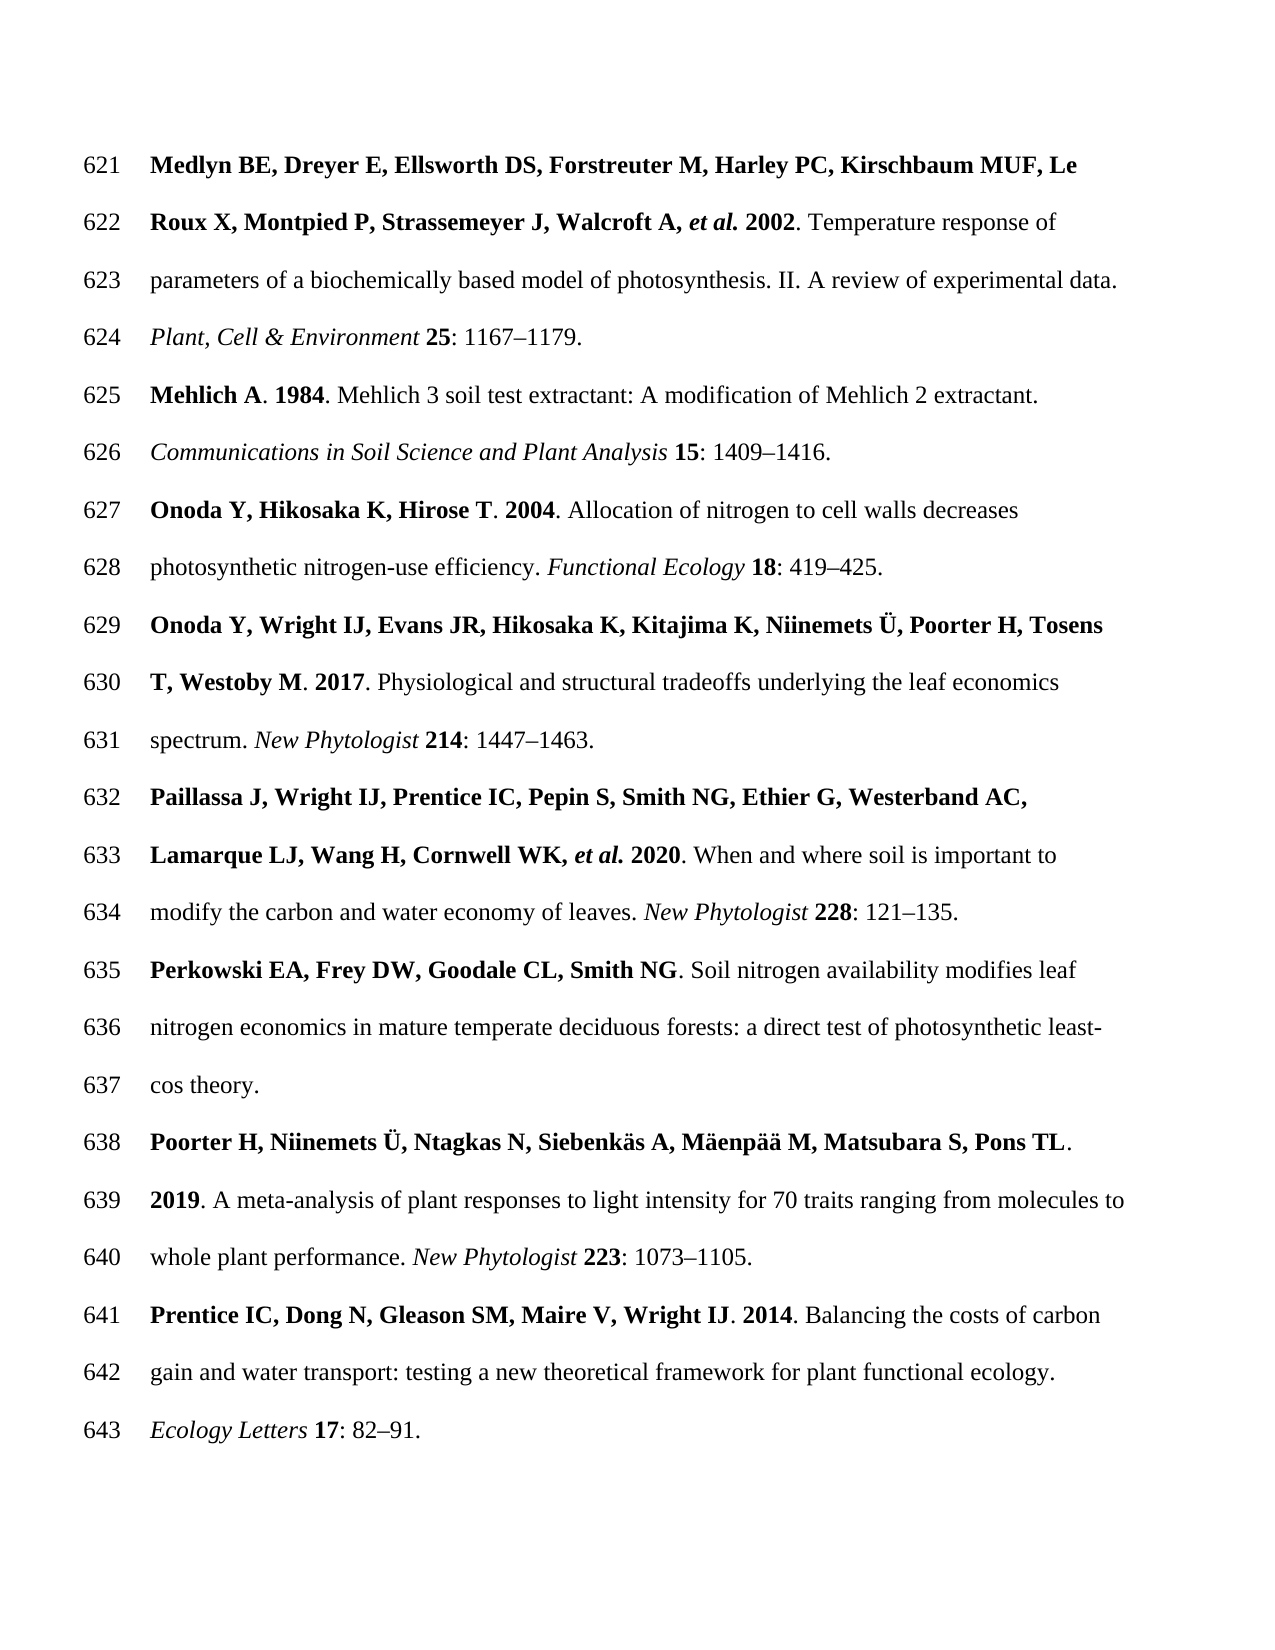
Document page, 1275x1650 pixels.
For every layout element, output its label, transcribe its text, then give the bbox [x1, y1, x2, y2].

text Poorter H, Niinemets Ü, Ntagkas N, Siebenkäs A, Mäenpää M, Matsubara S, Pons TL. 2019. A meta-analysis of plant responses to light intensity for 70 traits ranging from molecules to whole plant performance. New Phytologist 223: 1073–1105. [150, 1127, 1125, 1271]
text Medlyn BE, Dreyer E, Ellsworth DS, Forstreuter M, Harley PC, Kirschbaum MUF, Le Roux X, Montpied P, Strassemeyer J, Walcroft A, et al. 2002. Temperature response of parameters of a biochemically based model of photosynthesis. II. A review of experimental data. Plant, Cell & Environment 25: 1167–1179. [150, 150, 1125, 351]
text Paillassa J, Wright IJ, Prentice IC, Pepin S, Smith NG, Ethier G, Westerband AC, Lamarque LJ, Wang H, Cornwell WK, et al. 2020. When and where soil is important to modify the carbon and water economy of leaves. New Phytologist 228: 121–135. [150, 782, 1125, 926]
text Perkowski EA, Frey DW, Goodale CL, Smith NG. Soil nitrogen availability modifies leaf nitrogen economics in mature temperate deciduous forests: a direct test of photosynthetic least-cos theory. [150, 955, 1125, 1099]
text Onoda Y, Hikosaka K, Hirose T. 2004. Allocation of nitrogen to cell walls decreases photosynthetic nitrogen-use efficiency. Functional Ecology 18: 419–425. [150, 495, 1125, 581]
text Onoda Y, Wright IJ, Evans JR, Hikosaka K, Kitajima K, Niinemets Ü, Poorter H, Tosens T, Westoby M. 2017. Physiological and structural tradeoffs underlying the leaf economics spectrum. New Phytologist 214: 1447–1463. [150, 610, 1125, 754]
text Mehlich A. 1984. Mehlich 3 soil test extractant: A modification of Mehlich 2 extractant. Communications in Soil Science and Plant Analysis 15: 1409–1416. [150, 380, 1125, 466]
text Prentice IC, Dong N, Gleason SM, Maire V, Wright IJ. 2014. Balancing the costs of carbon gain and water transport: testing a new theoretical framework for plant functional ecology. Ecology Letters 17: 82–91. [150, 1300, 1125, 1444]
